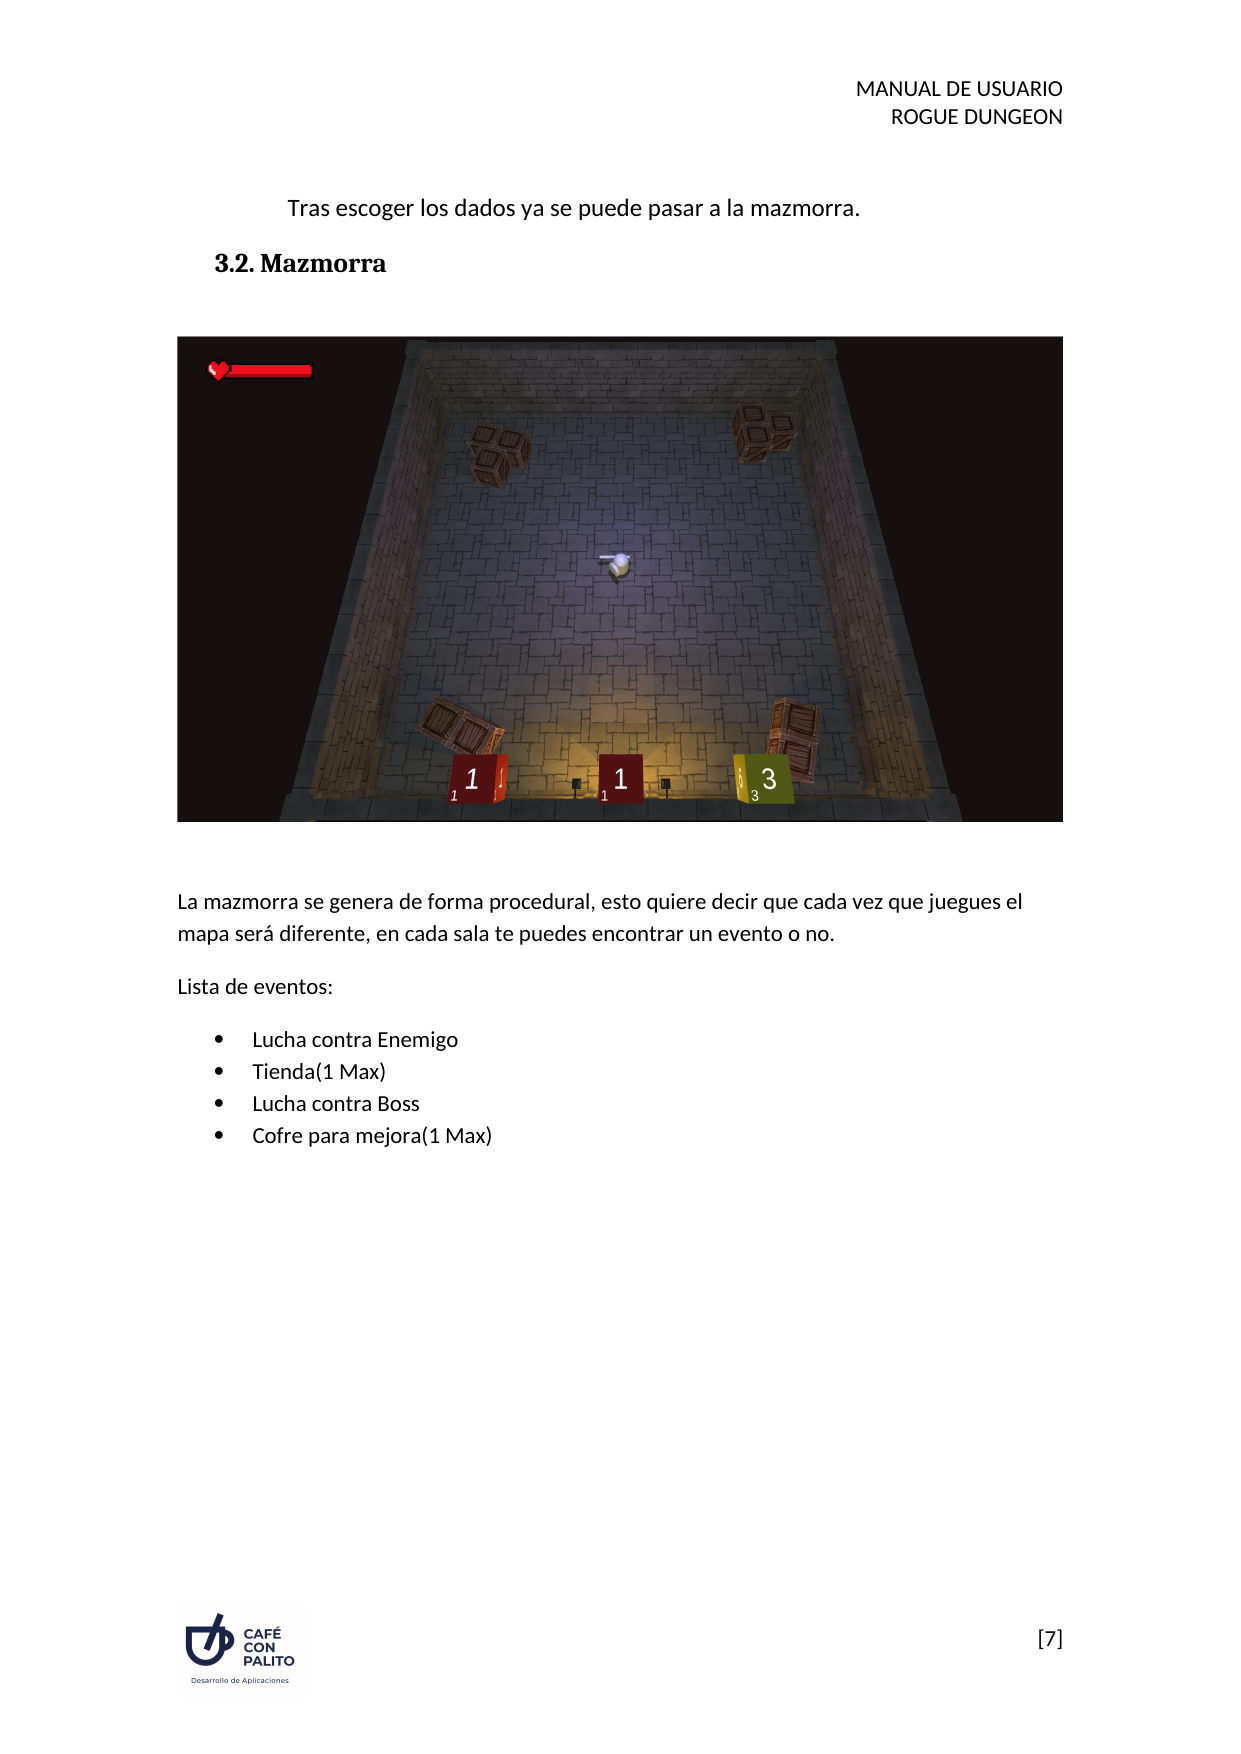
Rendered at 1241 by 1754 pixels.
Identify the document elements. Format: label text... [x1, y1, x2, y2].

list Lucha contra Enemigo [215, 1025, 1063, 1053]
list Cofre para mejora(1 Max) [215, 1122, 1063, 1149]
picture [177, 1604, 306, 1698]
text Lista de eventos: [177, 972, 1063, 1000]
text Tras escoger los dados ya se puede pasar a la mazmorra. [251, 192, 1063, 222]
picture [177, 336, 1063, 822]
text La mazmorra se genera de forma procedural, esto quiere decir que cada vez que juegues el mapa será diferente, en cada sala te puedes encontrar un evento o no. [177, 887, 1063, 947]
list Lucha contra Boss [215, 1089, 1063, 1117]
list Tienda(1 Max) [215, 1057, 1063, 1085]
subtitle Mazmorra [215, 248, 1063, 279]
